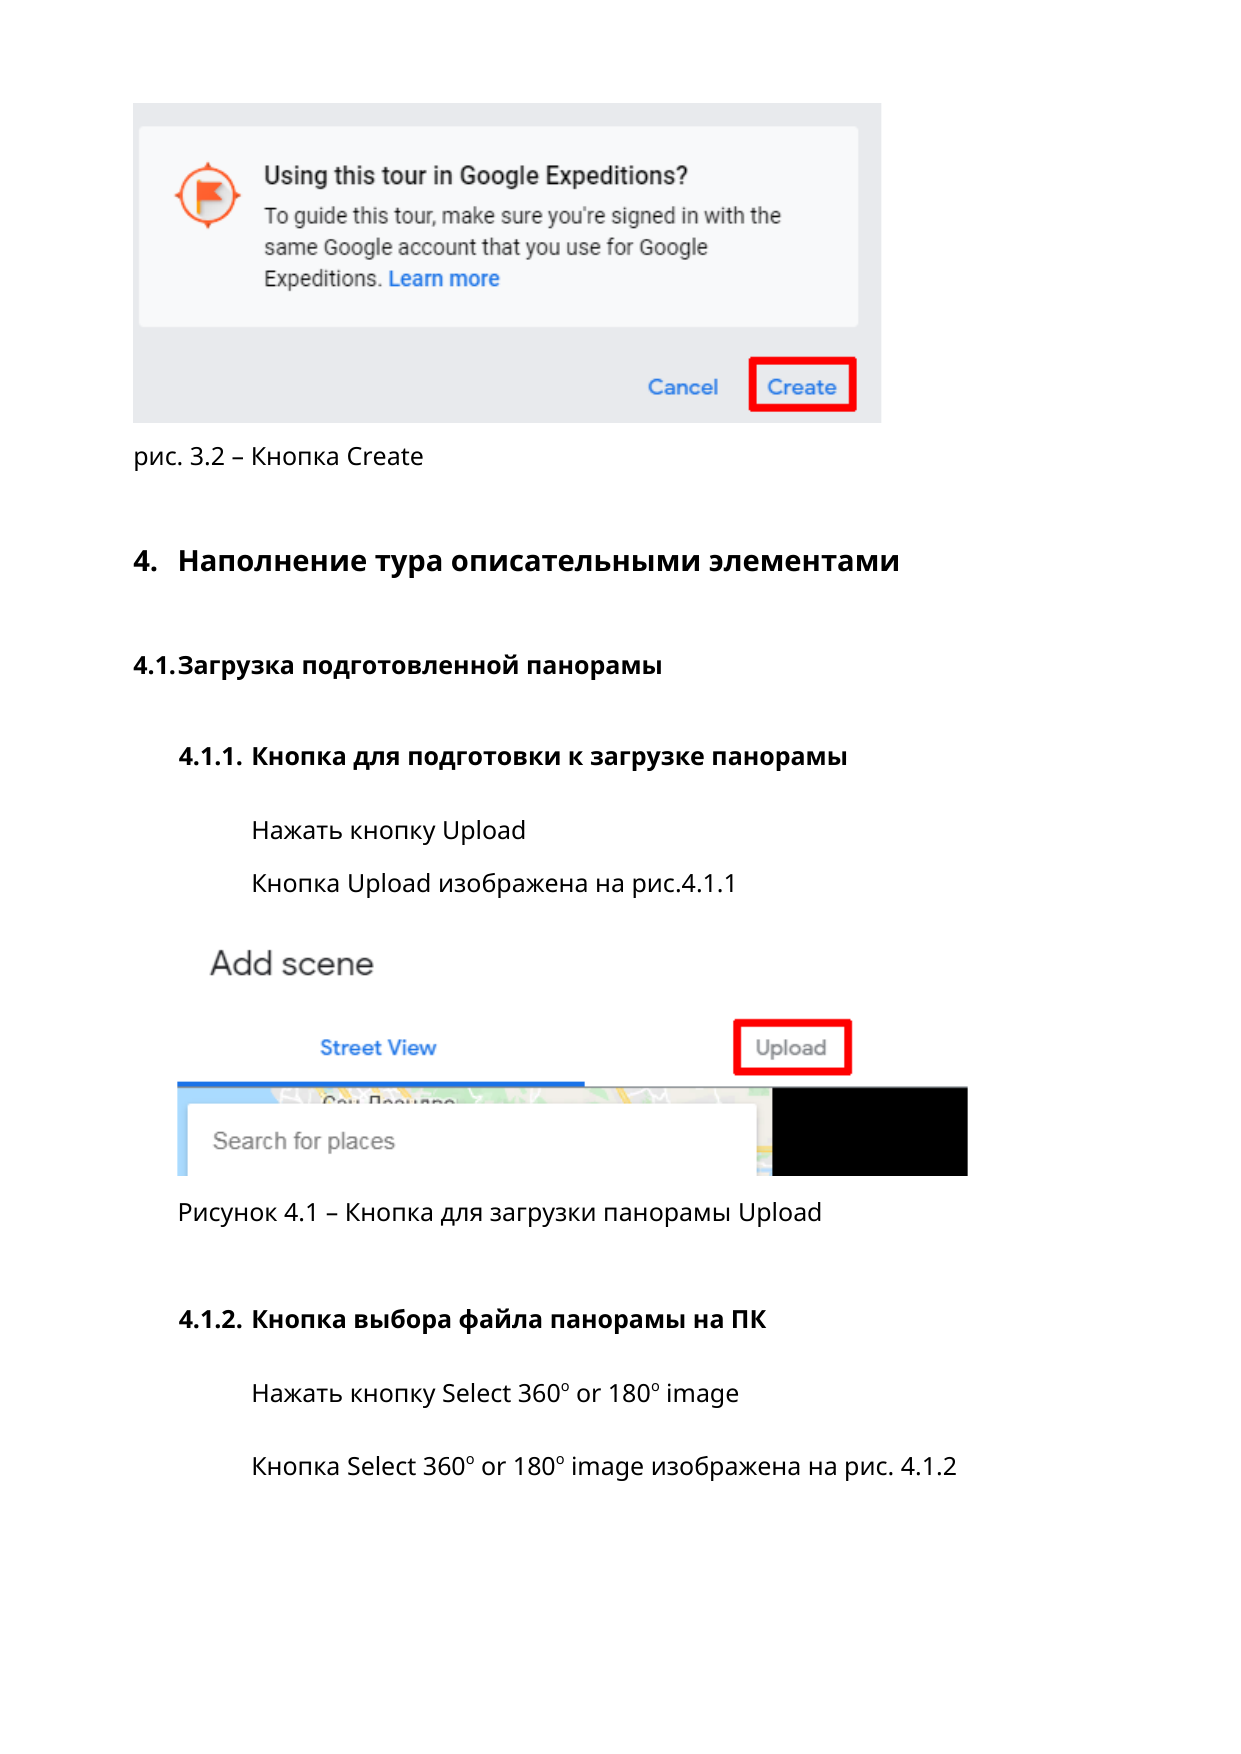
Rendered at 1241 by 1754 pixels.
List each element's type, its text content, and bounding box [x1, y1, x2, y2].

picture [133, 103, 882, 423]
picture [177, 919, 968, 1176]
text Рисунок 4.1 – Кнопка для загрузки панорамы Upload [103, 1195, 1181, 1229]
list Нажать кнопку Select 360o or 180o image [231, 1375, 1181, 1409]
list Кнопка Select 360o or 180o image изображена на рис. 4.1.2 [251, 1449, 1181, 1483]
list Кнопка выбора файла панорамы на ПК [178, 1302, 1181, 1336]
list Загрузка подготовленной панорамы [133, 647, 1181, 681]
text Кнопка Upload изображена на рис.4.1.1 [177, 866, 1181, 900]
list Наполнение тура описательными элементами [133, 540, 1181, 580]
list Нажать кнопку Upload [231, 812, 1181, 847]
text рис. 3.2 – Кнопка Create [133, 439, 1181, 473]
list Кнопка для подготовки к загрузке панорамы [178, 739, 1181, 773]
